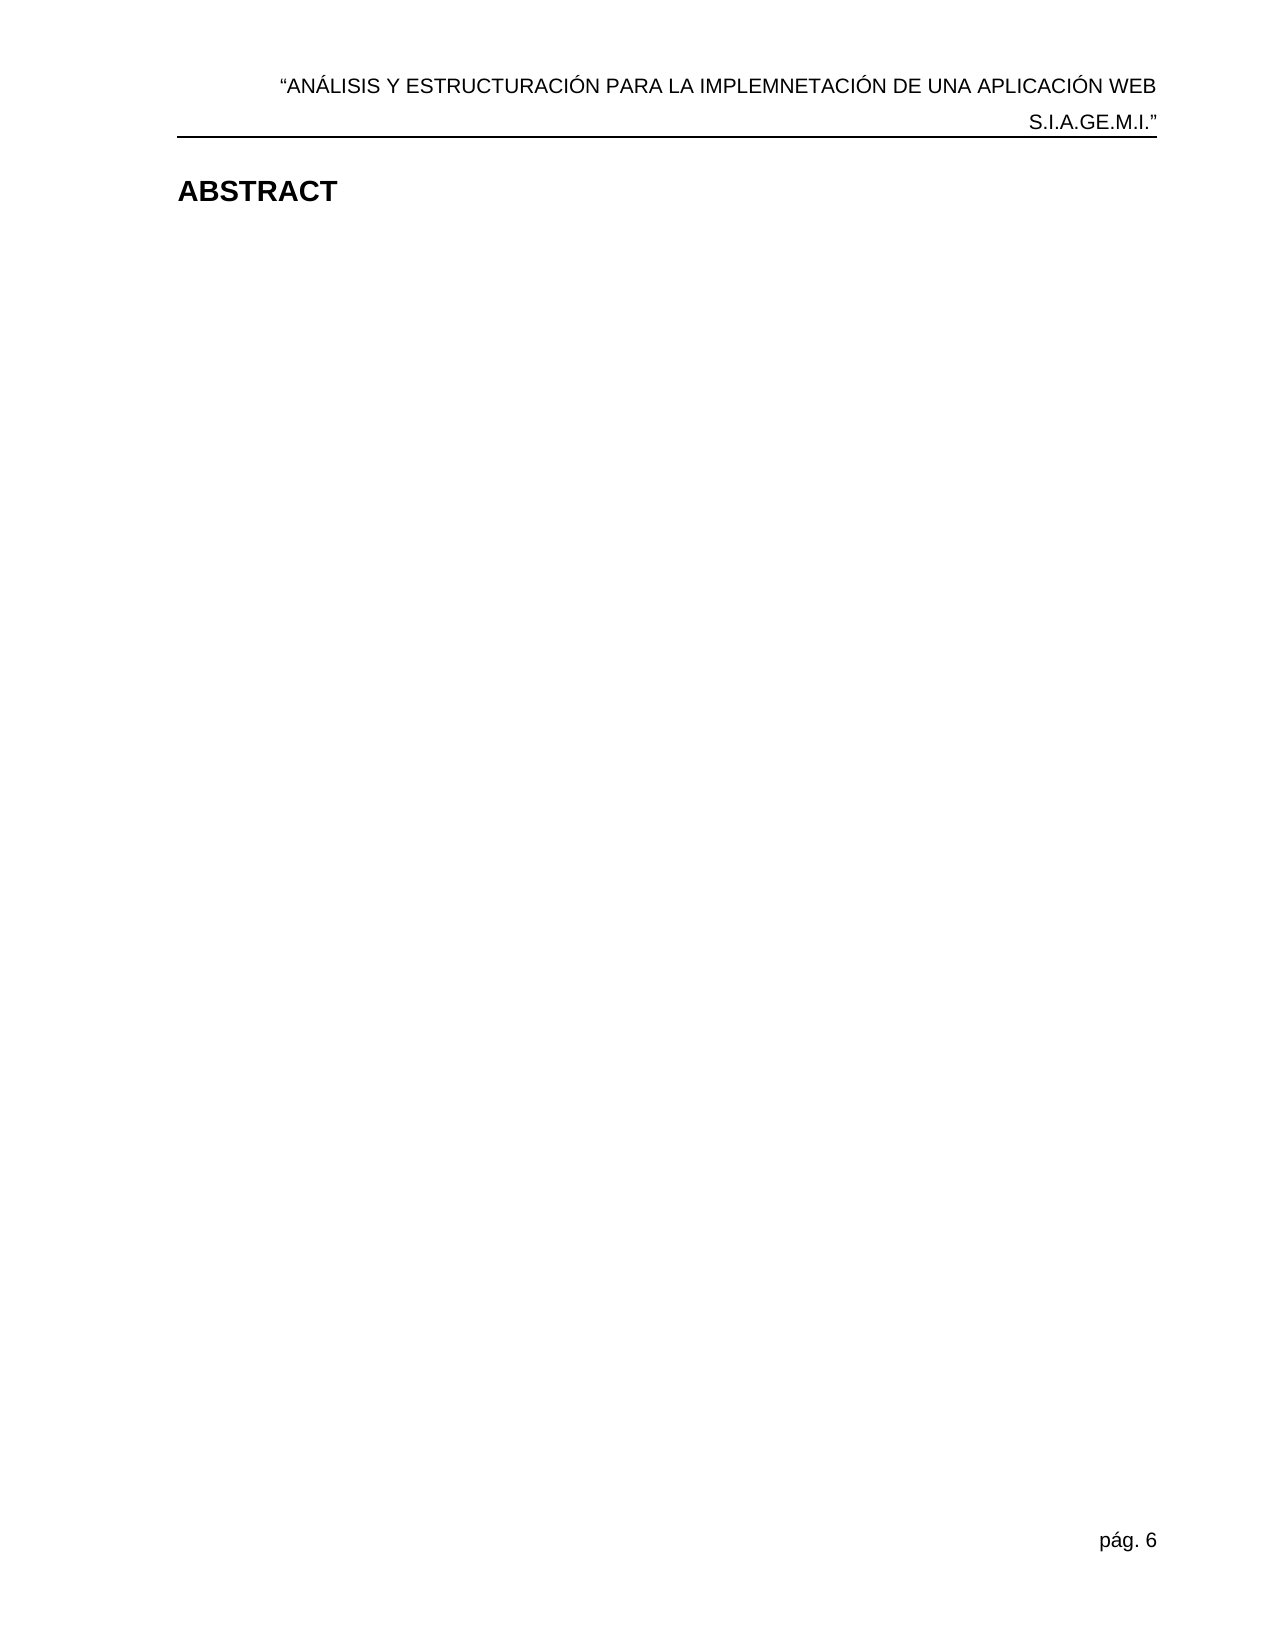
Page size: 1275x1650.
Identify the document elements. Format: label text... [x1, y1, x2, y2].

subtitle ABSTRACT [177, 174, 1157, 208]
